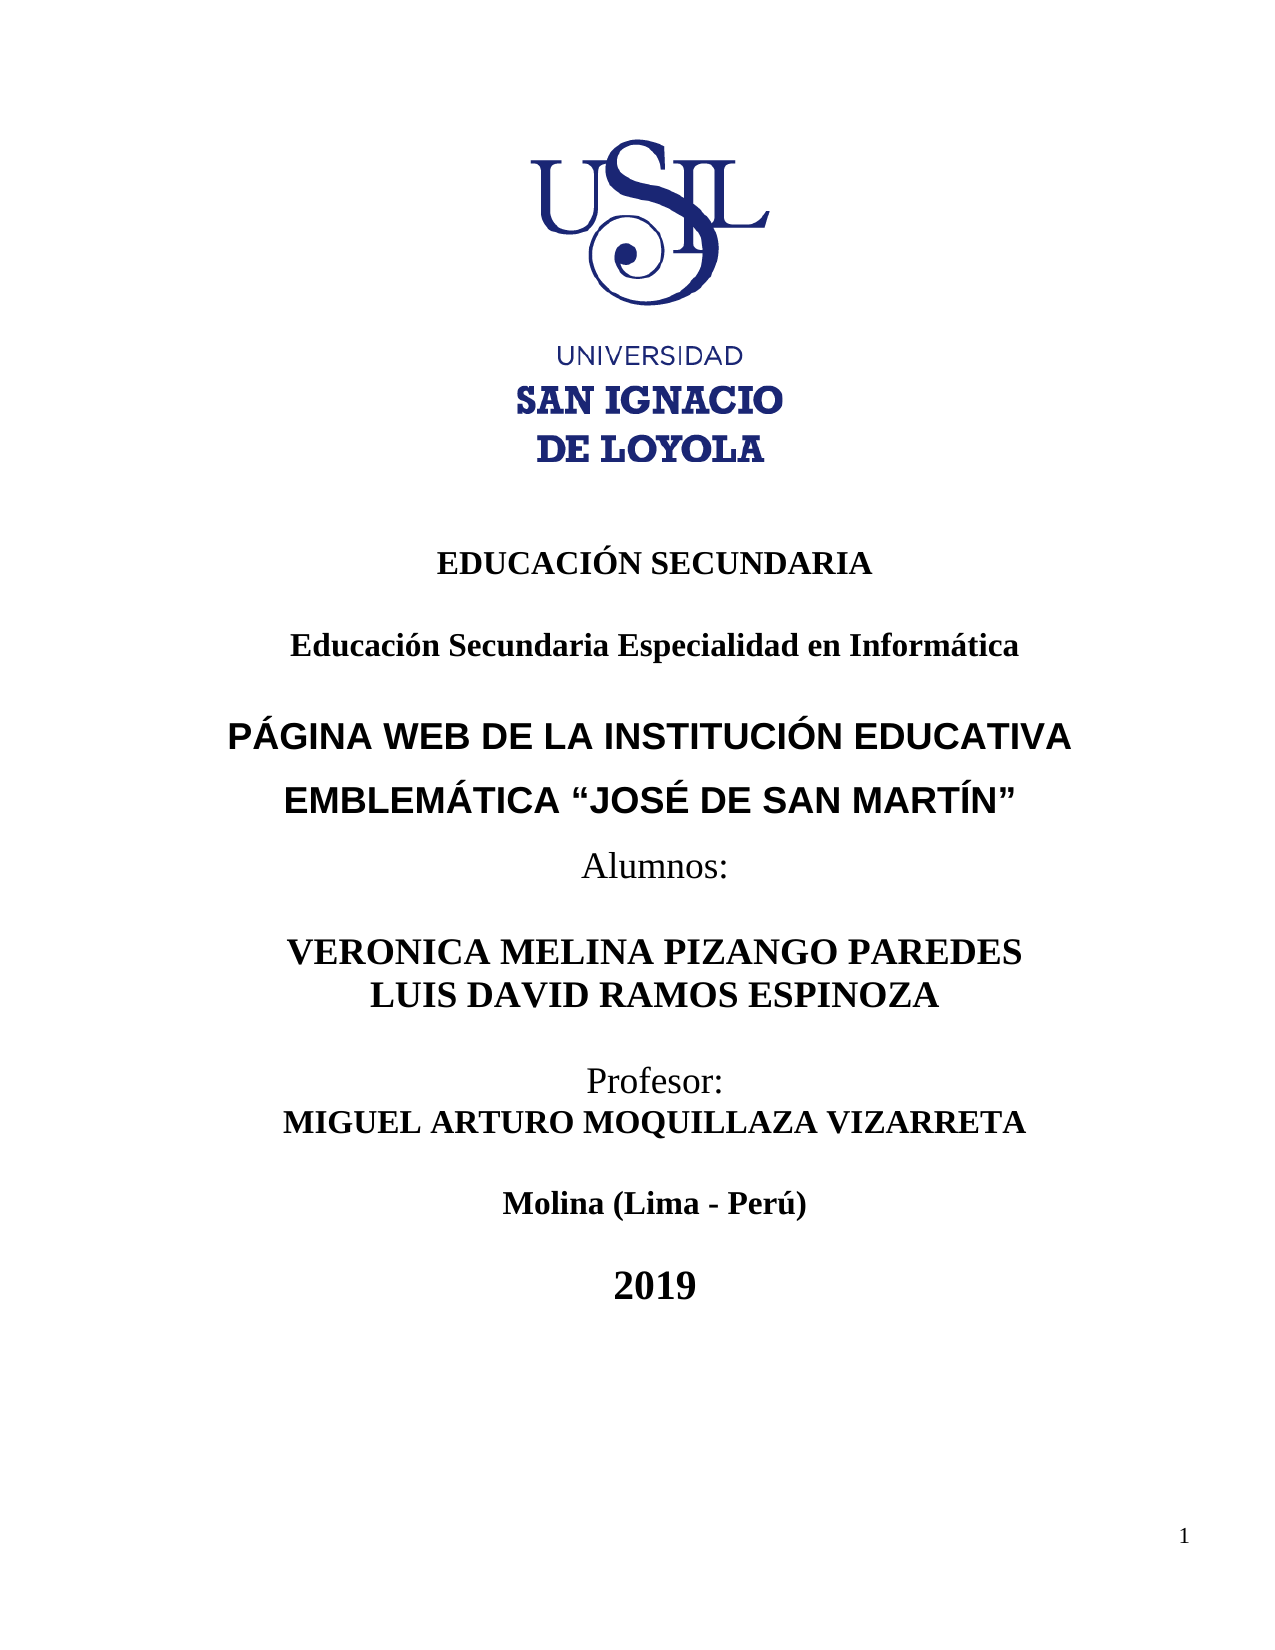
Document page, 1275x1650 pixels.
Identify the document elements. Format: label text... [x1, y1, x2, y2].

text VERONICA MELINA PIZANGO PAREDES [120, 929, 1189, 973]
text Profesor: [120, 1059, 1189, 1102]
text Educación Secundaria Especialidad en Informática [120, 625, 1189, 663]
text EDUCACIÓN SECUNDARIA [120, 543, 1189, 582]
text PÁGINA WEB DE LA INSTITUCIÓN EDUCATIVA EMBLEMÁTICA “JOSÉ DE SAN MARTÍN” [110, 714, 1189, 822]
text Alumnos: [120, 843, 1189, 886]
text Molina (Lima - Perú) [120, 1183, 1189, 1222]
text LUIS DAVID RAMOS ESPINOZA [120, 973, 1189, 1016]
text MIGUEL ARTURO MOQUILLAZA VIZARRETA [120, 1102, 1189, 1140]
picture [517, 139, 783, 462]
text 2019 [120, 1260, 1189, 1308]
